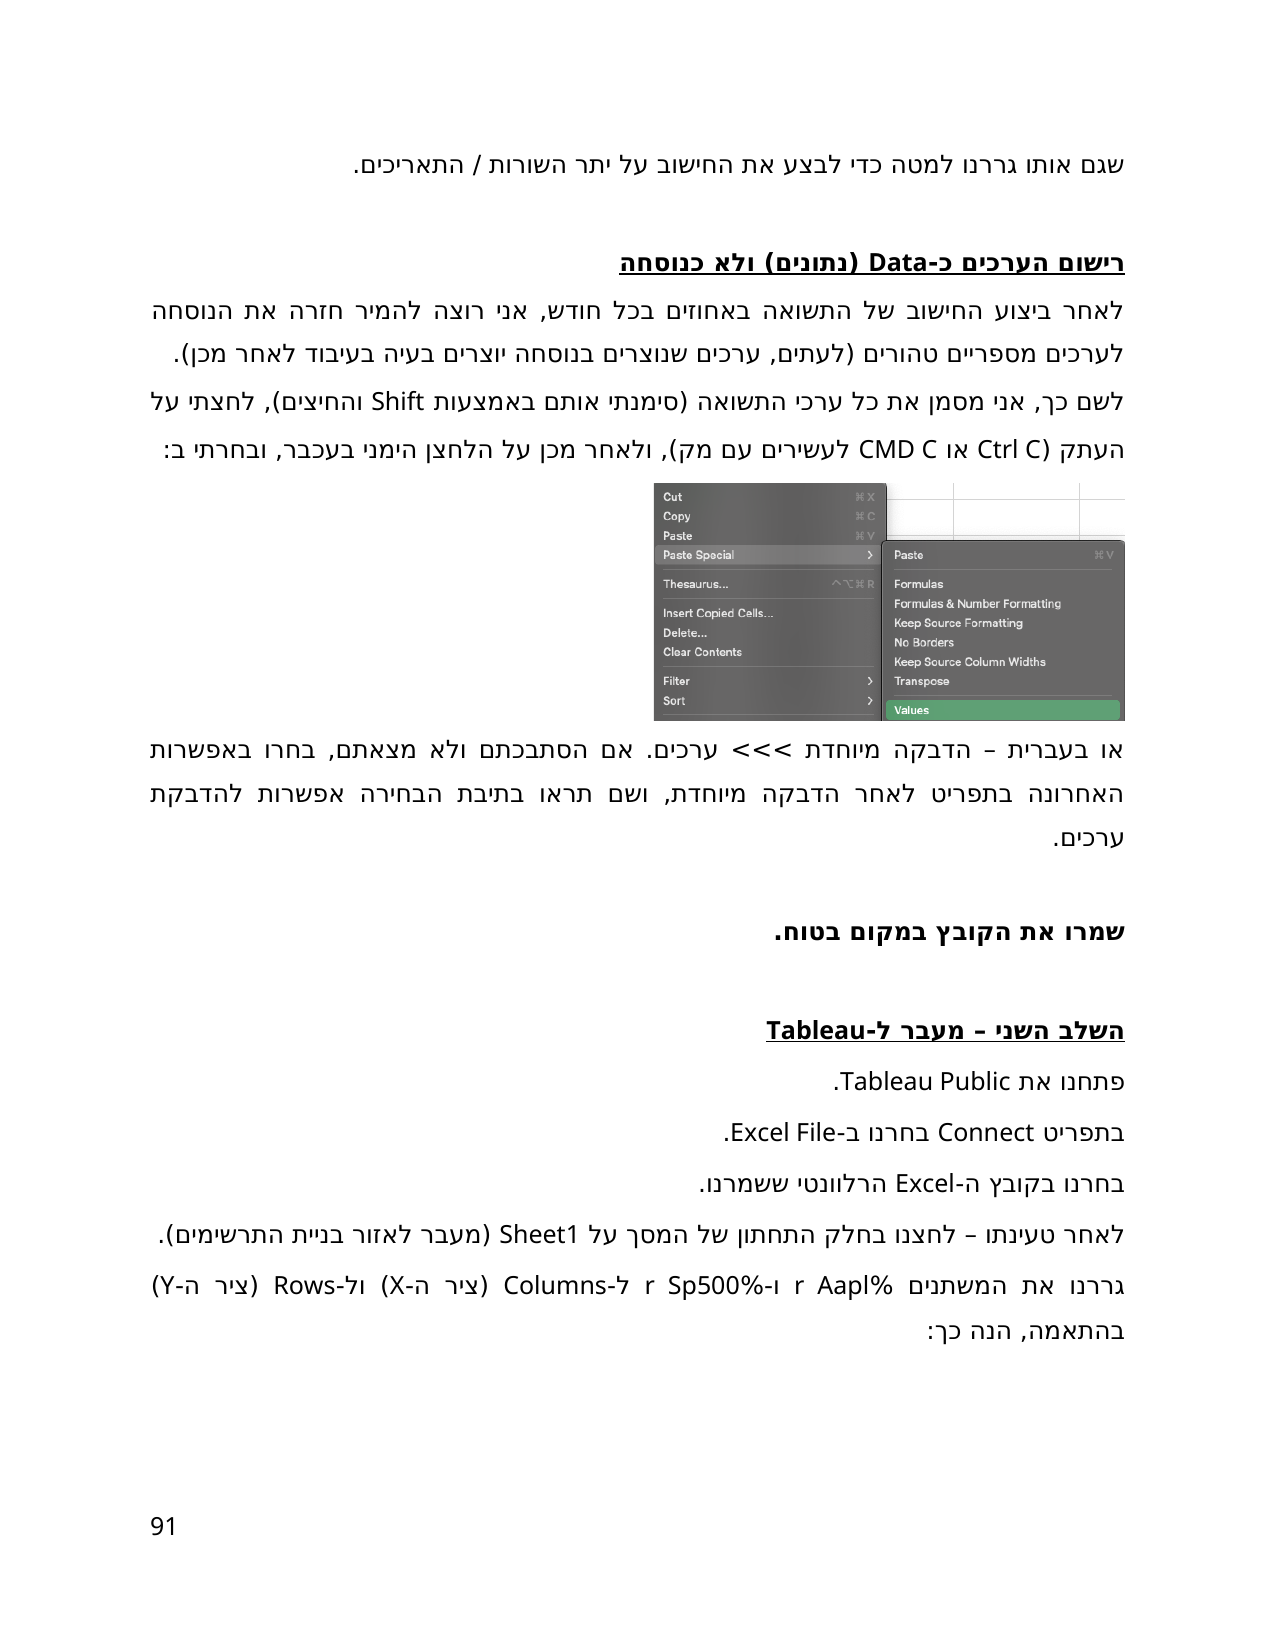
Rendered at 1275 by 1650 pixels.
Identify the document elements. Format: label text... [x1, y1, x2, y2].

text לאחר ביצוע החישוב של התשואה באחוזים בכל חודש, אני רוצה להמיר חזרה את הנוסחה לערכים מספריים טהורים (לעתים, ערכים שנוצרים בנוסחה יוצרים בעיה בעיבוד לאחר מכן). [150, 296, 1125, 369]
text השלב השני – מעבר ל-Tableau [150, 1012, 1125, 1046]
text שגם אותו גררנו למטה כדי לבצע את החישוב על יתר השורות / התאריכים. [150, 150, 1125, 179]
text פתחנו את Tableau Public. [150, 1063, 1125, 1097]
text גררנו את המשתנים %r Aapl ו-%r Sp500 ל-Columns (ציר ה-X) ול-Rows (ציר ה-Y) בהתאמה, הנה כך: [150, 1267, 1125, 1345]
text או בעברית – הדבקה מיוחדת >>> ערכים. אם הסתבכתם ולא מצאתם, בחרו באפשרות האחרונה בתפריט לאחר הדבקה מיוחדת, ושם תראו בתיבת הבחירה אפשרות להדבקת ערכים. [150, 735, 1125, 852]
text רישום הערכים כ-Data (נתונים) ולא כנוסחה [150, 245, 1125, 279]
text לשם כך, אני מסמן את כל ערכי התשואה (סימנתי אותם באמצעות Shift והחיצים), לחצתי על העתק (Ctrl C או CMD C לעשירים עם מק), ולאחר מכן על הלחצן הימני בעכבר, ובחרתי ב: [150, 383, 1125, 466]
text בתפריט Connect בחרנו ב-Excel File. [150, 1114, 1125, 1148]
picture [653, 483, 1125, 721]
text שמרו את הקובץ במקום בטוח. [150, 917, 1125, 947]
text לאחר טעינתו – לחצנו בחלק התחתון של המסך על Sheet1 (מעבר לאזור בניית התרשימים). [150, 1216, 1125, 1251]
text בחרנו בקובץ ה-Excel הרלוונטי ששמרנו. [150, 1165, 1125, 1199]
